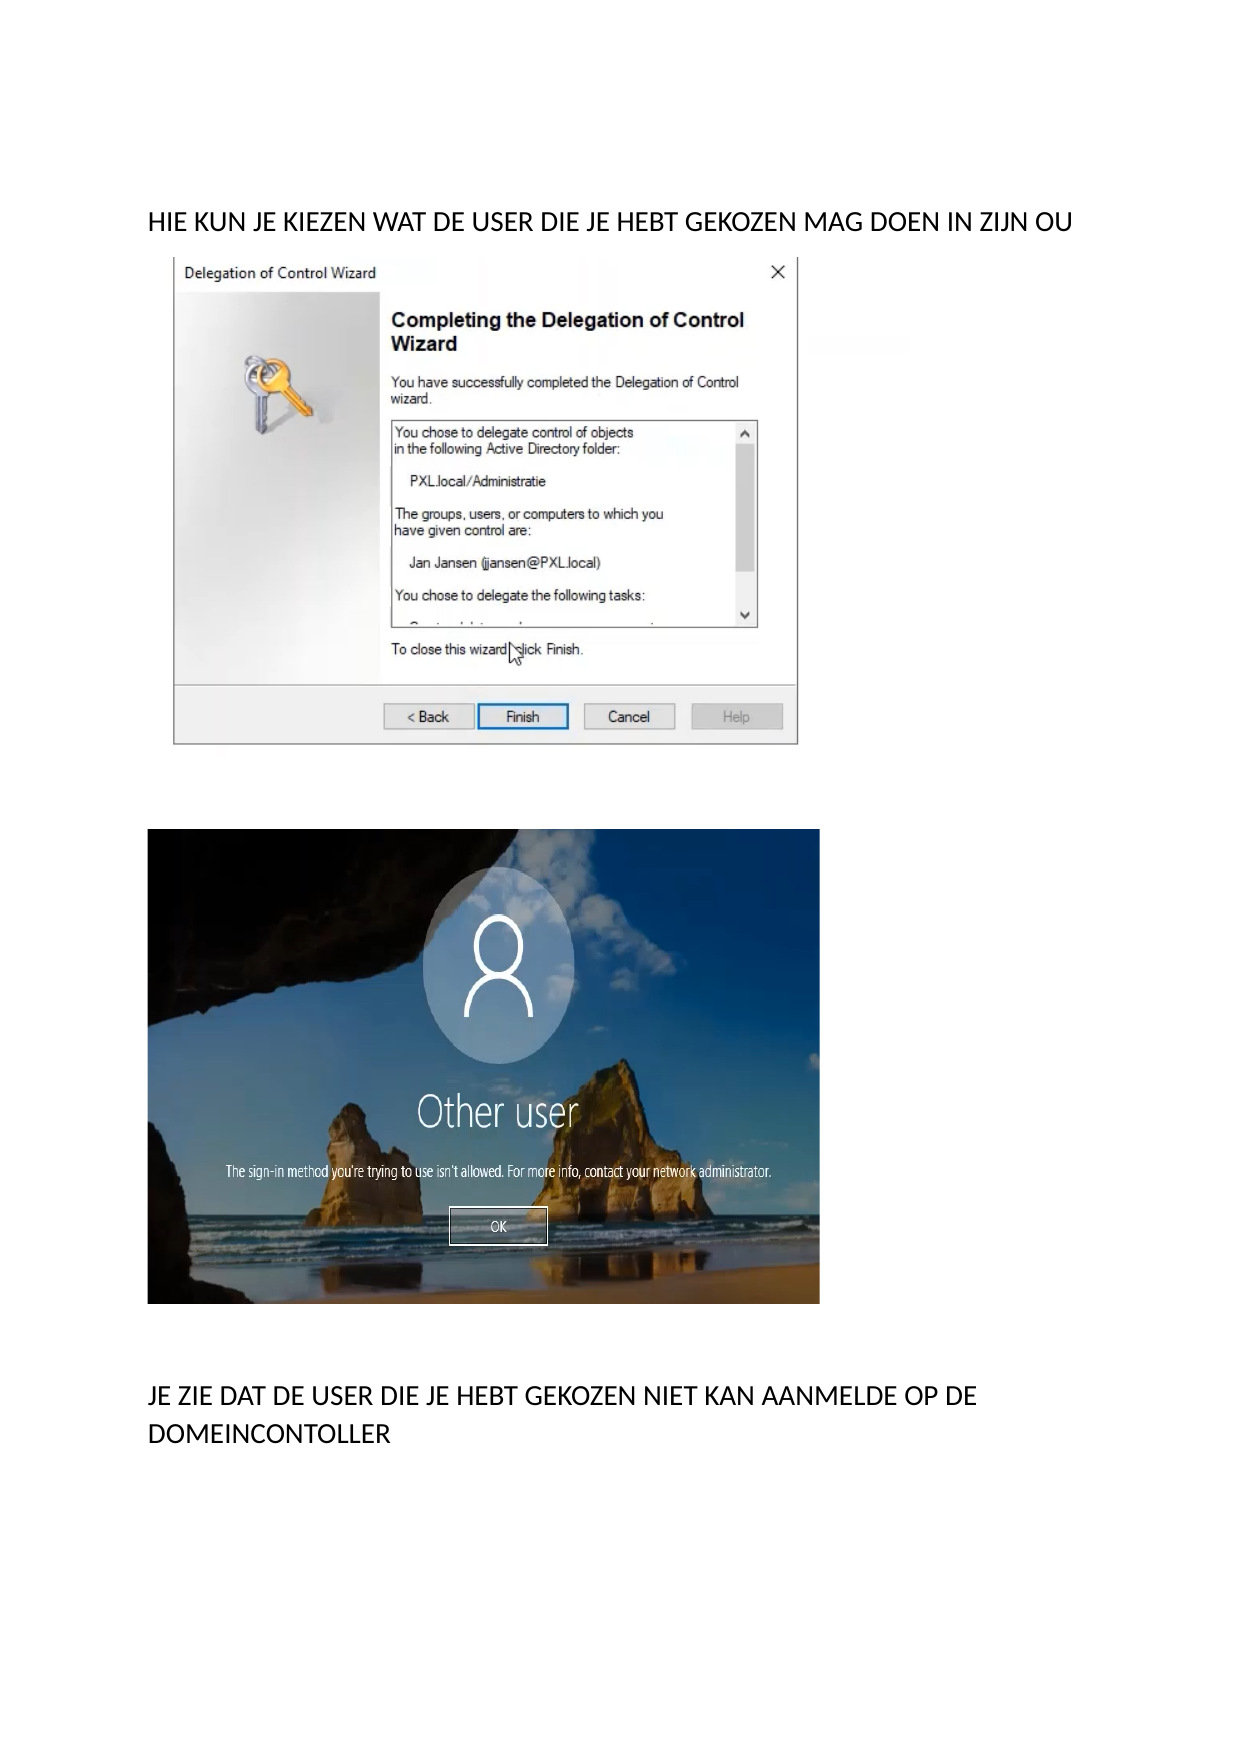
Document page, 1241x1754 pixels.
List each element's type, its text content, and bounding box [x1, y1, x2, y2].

picture [147, 257, 911, 756]
text HIE KUN JE KIEZEN WAT DE USER DIE JE HEBT GEKOZEN MAG DOEN IN ZIJN OU [148, 203, 1093, 238]
picture [147, 829, 820, 1304]
text JE ZIE DAT DE USER DIE JE HEBT GEKOZEN NIET KAN AANMELDE OP DE DOMEINCONTOLLER [148, 1377, 1093, 1451]
